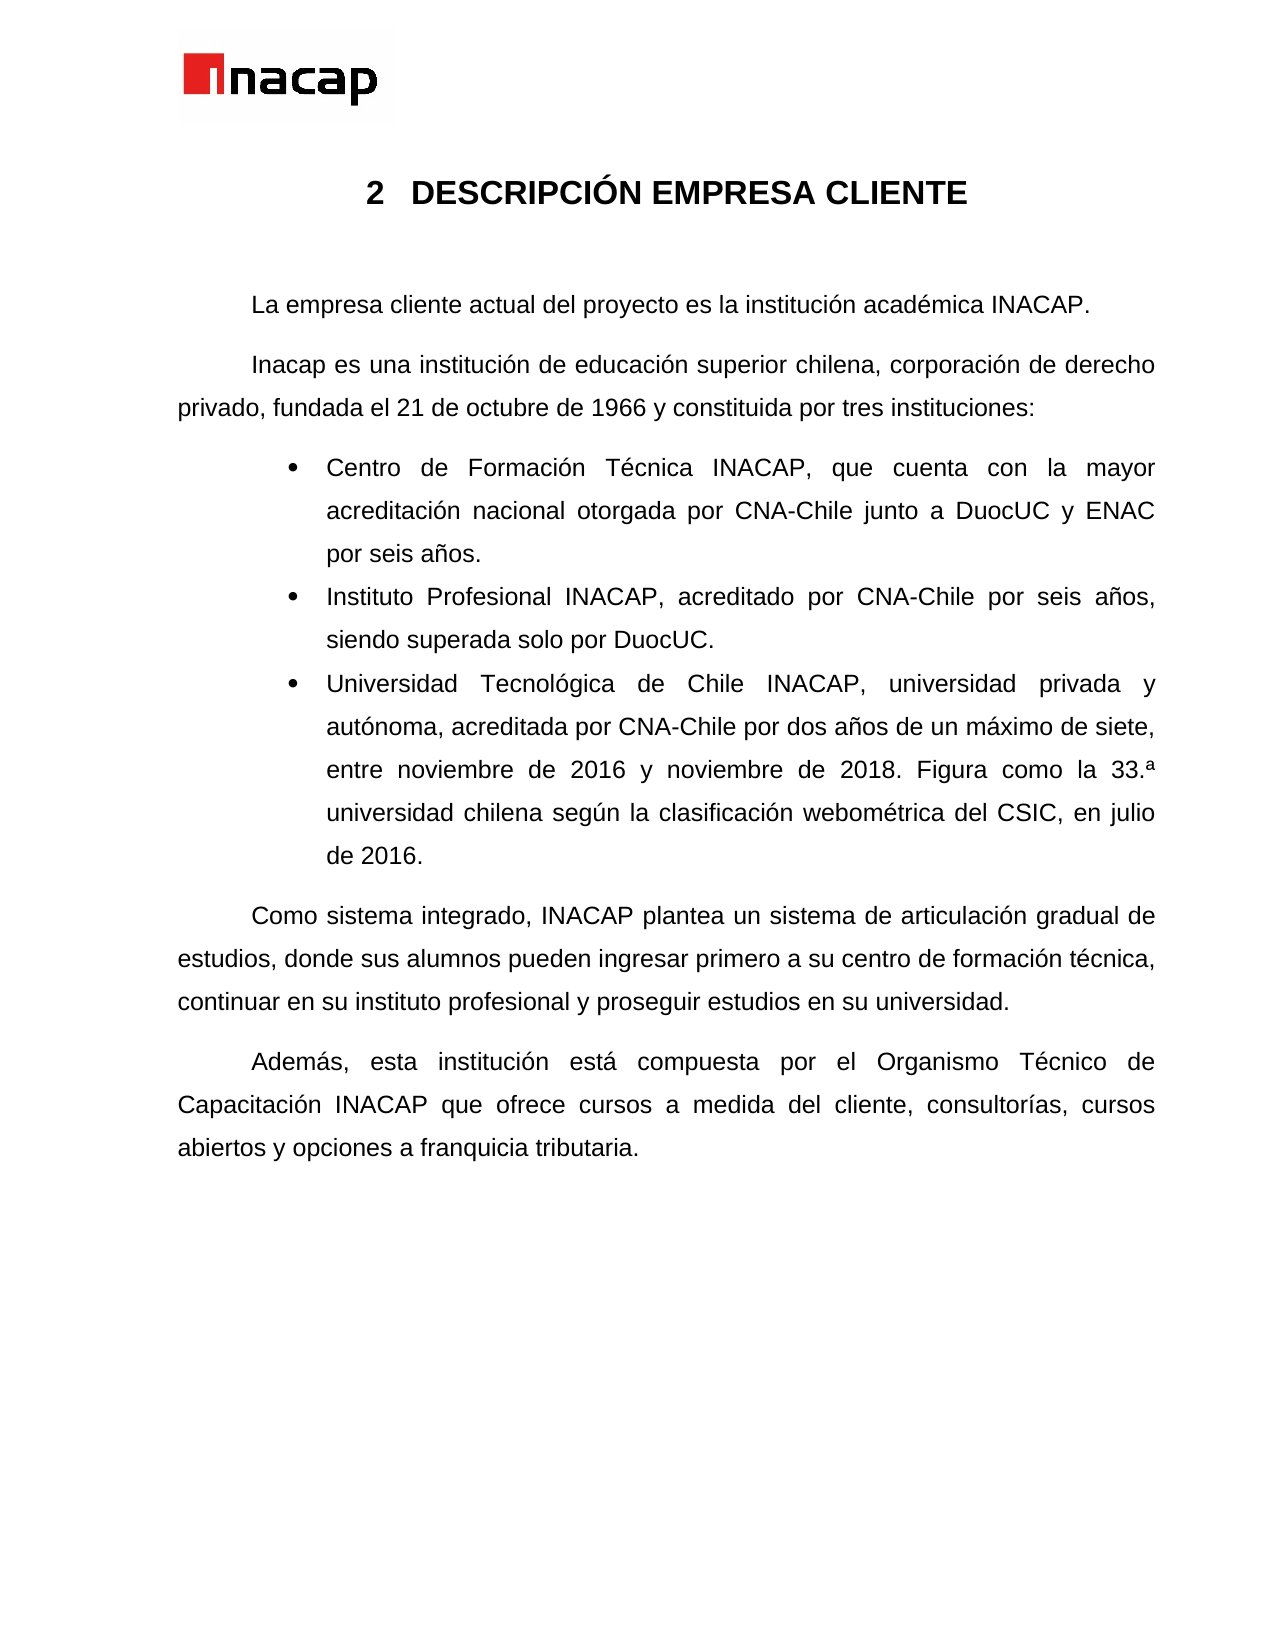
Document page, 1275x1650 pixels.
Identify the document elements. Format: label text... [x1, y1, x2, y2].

subtitle DESCRIPCIÓN EMPRESA CLIENTE [177, 173, 1157, 211]
picture [177, 28, 400, 130]
list Instituto Profesional INACAP, acreditado por CNA-Chile por seis años, siendo superada solo por DuocUC. [288, 582, 1157, 654]
text La empresa cliente actual del proyecto es la institución académica INACAP. [177, 290, 1157, 319]
text Además, esta institución está compuesta por el Organismo Técnico de Capacitación INACAP que ofrece cursos a medida del cliente, consultorías, cursos abiertos y opciones a franquicia tributaria. [177, 1047, 1157, 1162]
text Como sistema integrado, INACAP plantea un sistema de articulación gradual de estudios, donde sus alumnos pueden ingresar primero a su centro de formación técnica, continuar en su instituto profesional y proseguir estudios en su universidad. [177, 901, 1157, 1016]
text Inacap es una institución de educación superior chilena, corporación de derecho privado, fundada el 21 de octubre de 1966 y constituida por tres instituciones: [177, 350, 1157, 422]
list Universidad Tecnológica de Chile INACAP, universidad privada y autónoma, acreditada por CNA-Chile por dos años de un máximo de siete, entre noviembre de 2016 y noviembre de 2018. Figura como la 33.ª universidad chilena según la clasificación webométrica del CSIC, en julio de 2016. [288, 669, 1157, 870]
list Centro de Formación Técnica INACAP, que cuenta con la mayor acreditación nacional otorgada por CNA-Chile junto a DuocUC y ENAC por seis años. [288, 453, 1157, 568]
